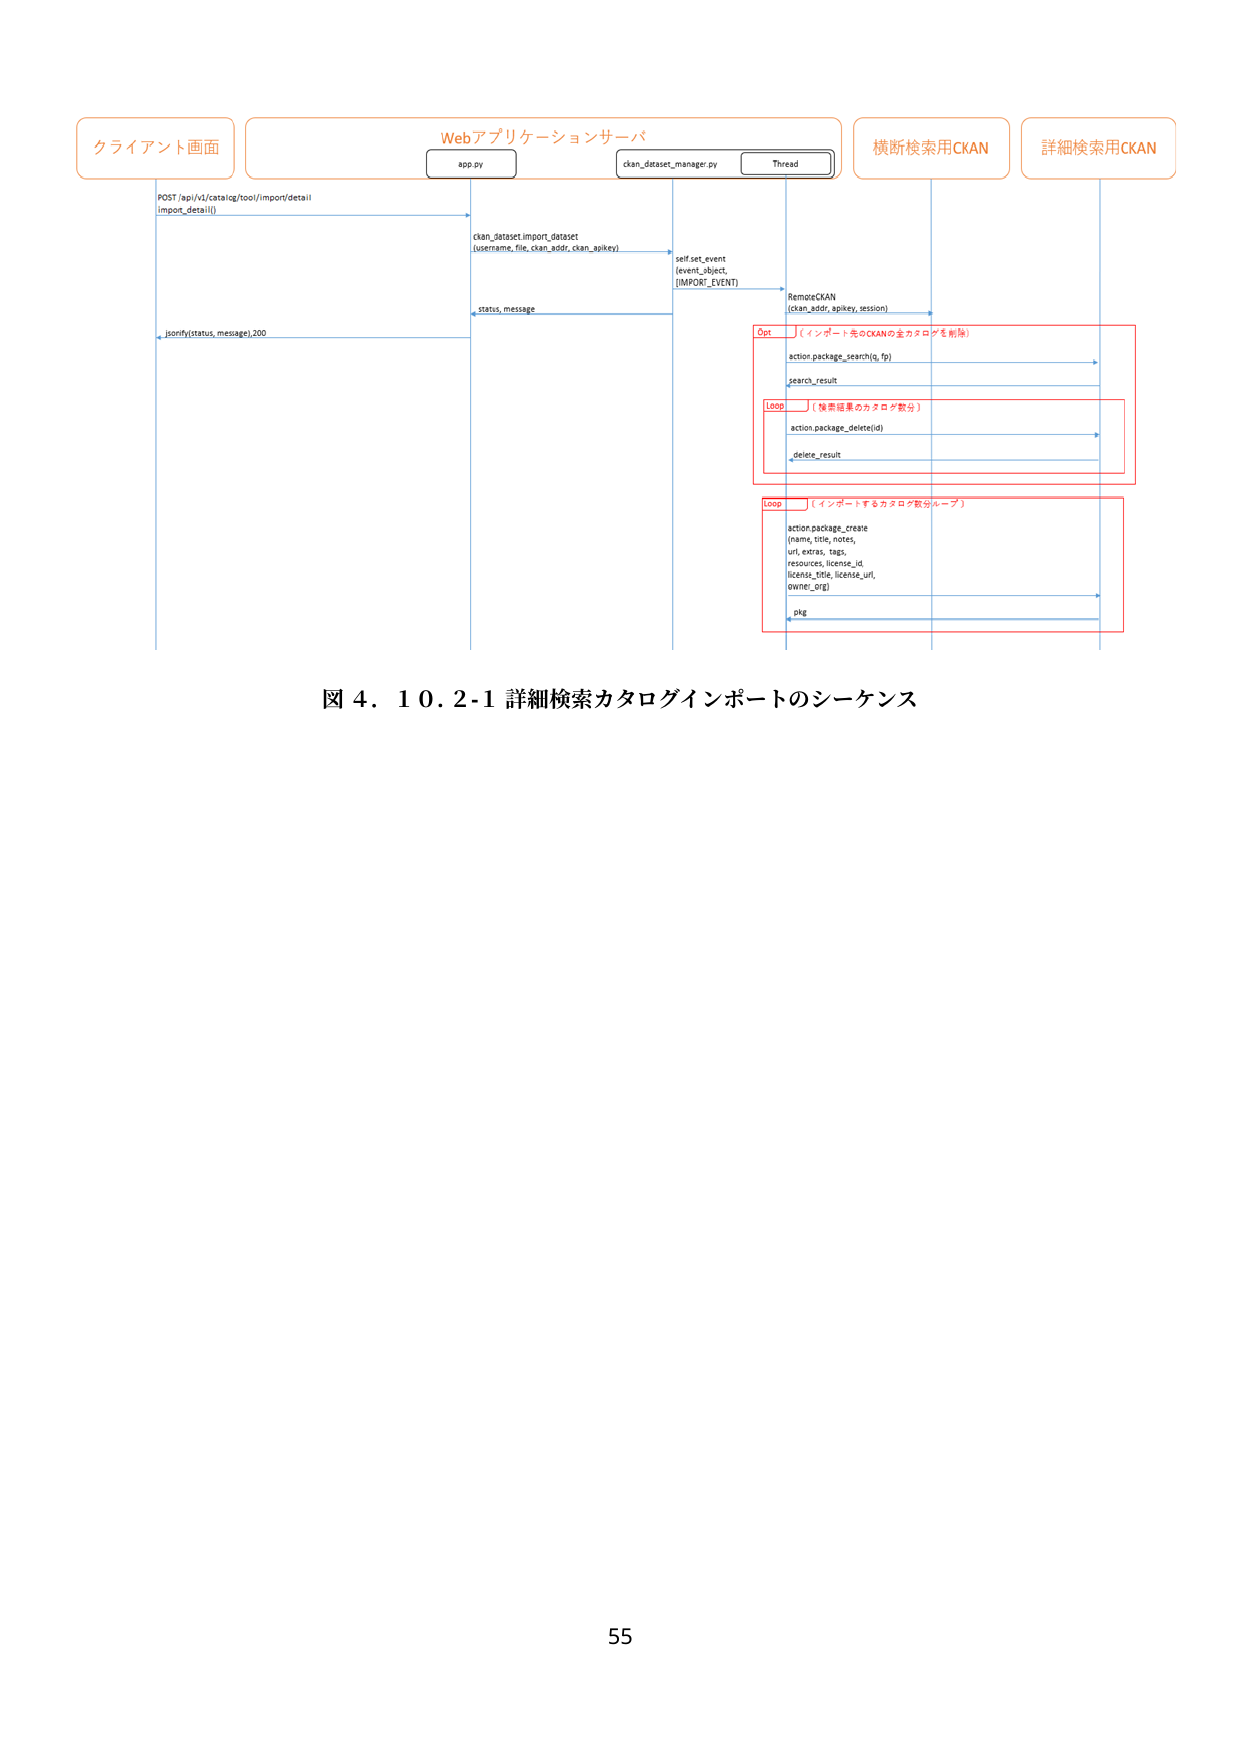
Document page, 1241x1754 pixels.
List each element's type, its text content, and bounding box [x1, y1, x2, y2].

text 図 ４．１０. ２-１ 詳細検索カタログインポートのシーケンス [75, 679, 1165, 717]
picture [75, 116, 1177, 650]
